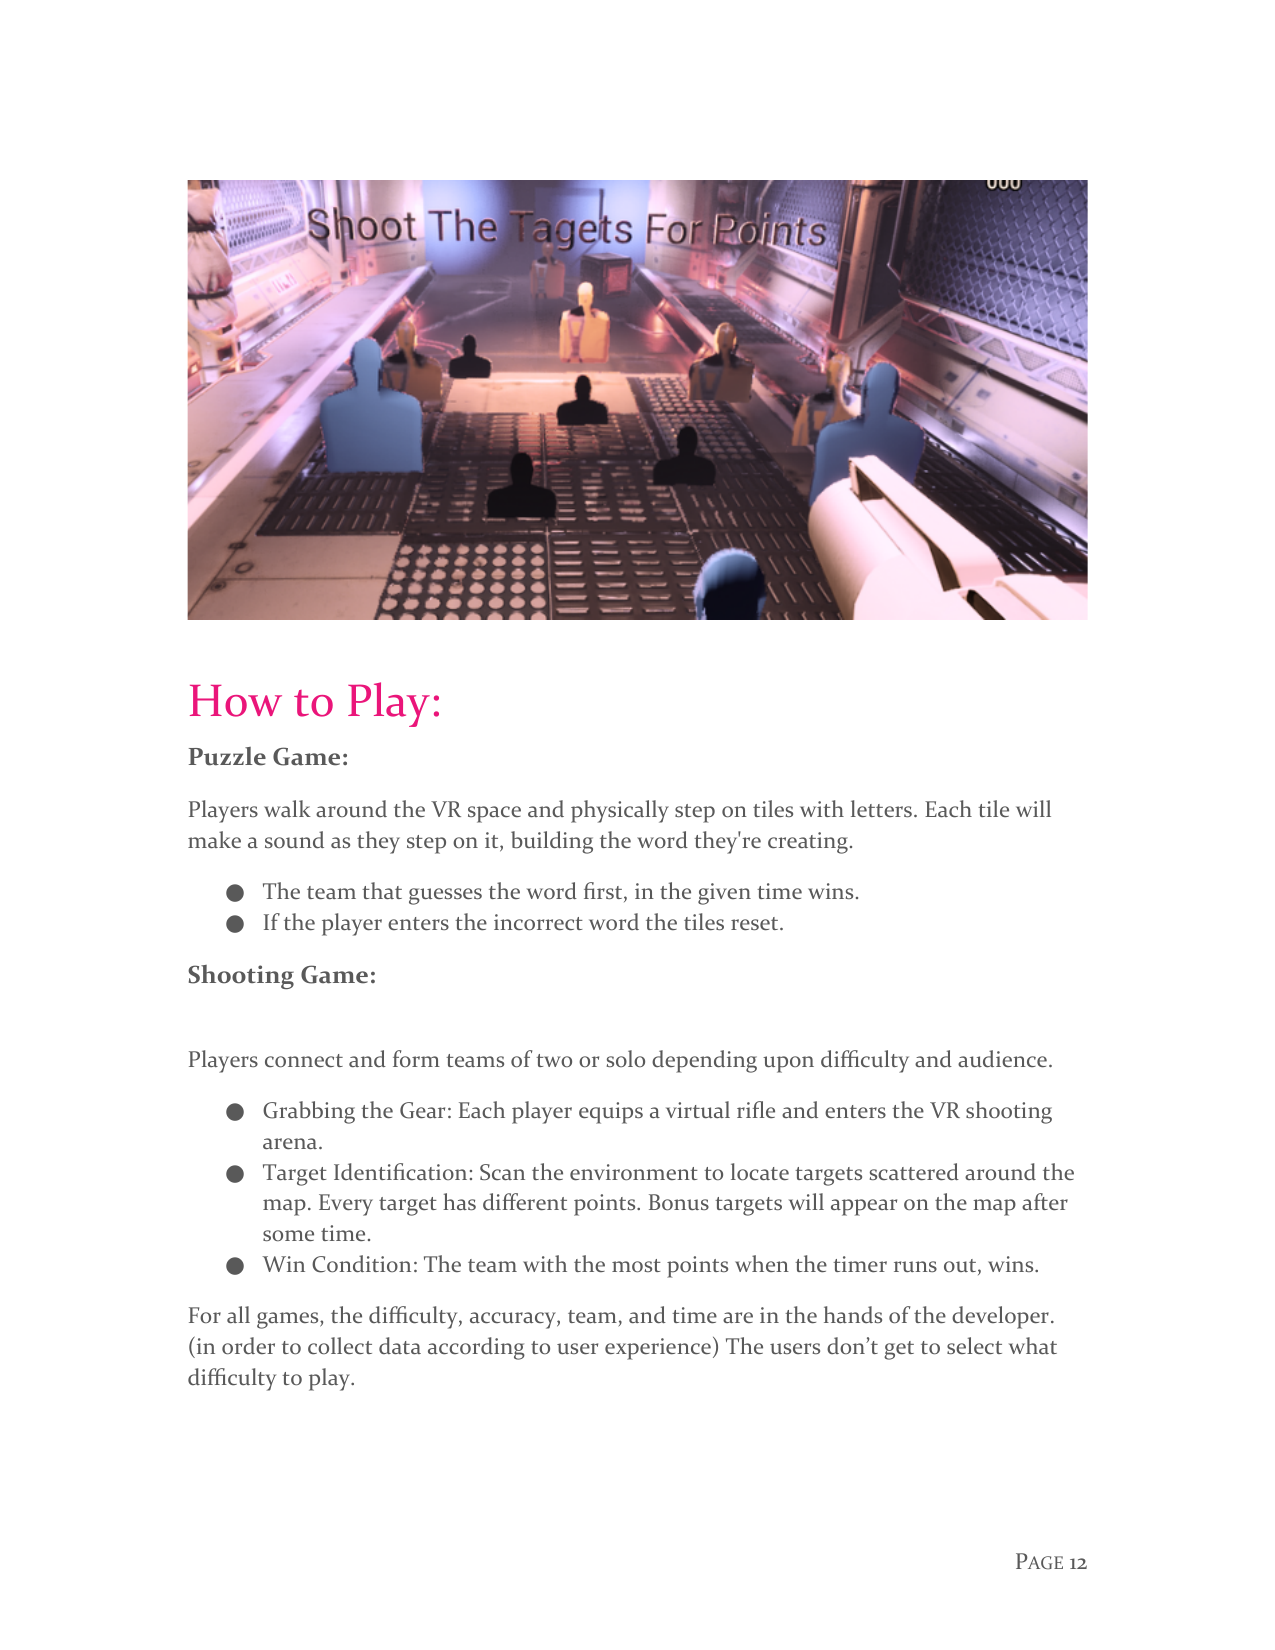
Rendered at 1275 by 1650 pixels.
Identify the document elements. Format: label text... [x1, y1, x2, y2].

list Target Identification: Scan the environment to locate targets scattered around the map. Every target has different points. Bonus targets will appear on the map after some time. [225, 1158, 1087, 1247]
text For all games, the difficulty, accuracy, team, and time are in the hands of the developer. (in order to collect data according to user experience) The users don’t get to select what difficulty to play. [187, 1302, 1087, 1391]
text Players walk around the VR space and physically step on tiles with letters. Each tile will make a sound as they step on it, building the word they're creating. [187, 795, 1087, 854]
title How to Play: [187, 672, 1087, 728]
list The team that guesses the word first, in the given time wins. [225, 877, 1087, 905]
text Shooting Game: [187, 960, 1087, 990]
picture [187, 180, 1088, 620]
list Grabbing the Gear: Each player equips a virtual rifle and enters the VR shooting arena. [225, 1096, 1087, 1155]
text Puzzle Game: [187, 741, 1087, 771]
text Players connect and form teams of two or solo depending upon difficulty and audience. [187, 1014, 1087, 1073]
list If the player enters the incorrect word the tiles reset. [225, 908, 1087, 936]
list Win Condition: The team with the most points when the timer runs out, wins. [225, 1250, 1087, 1278]
